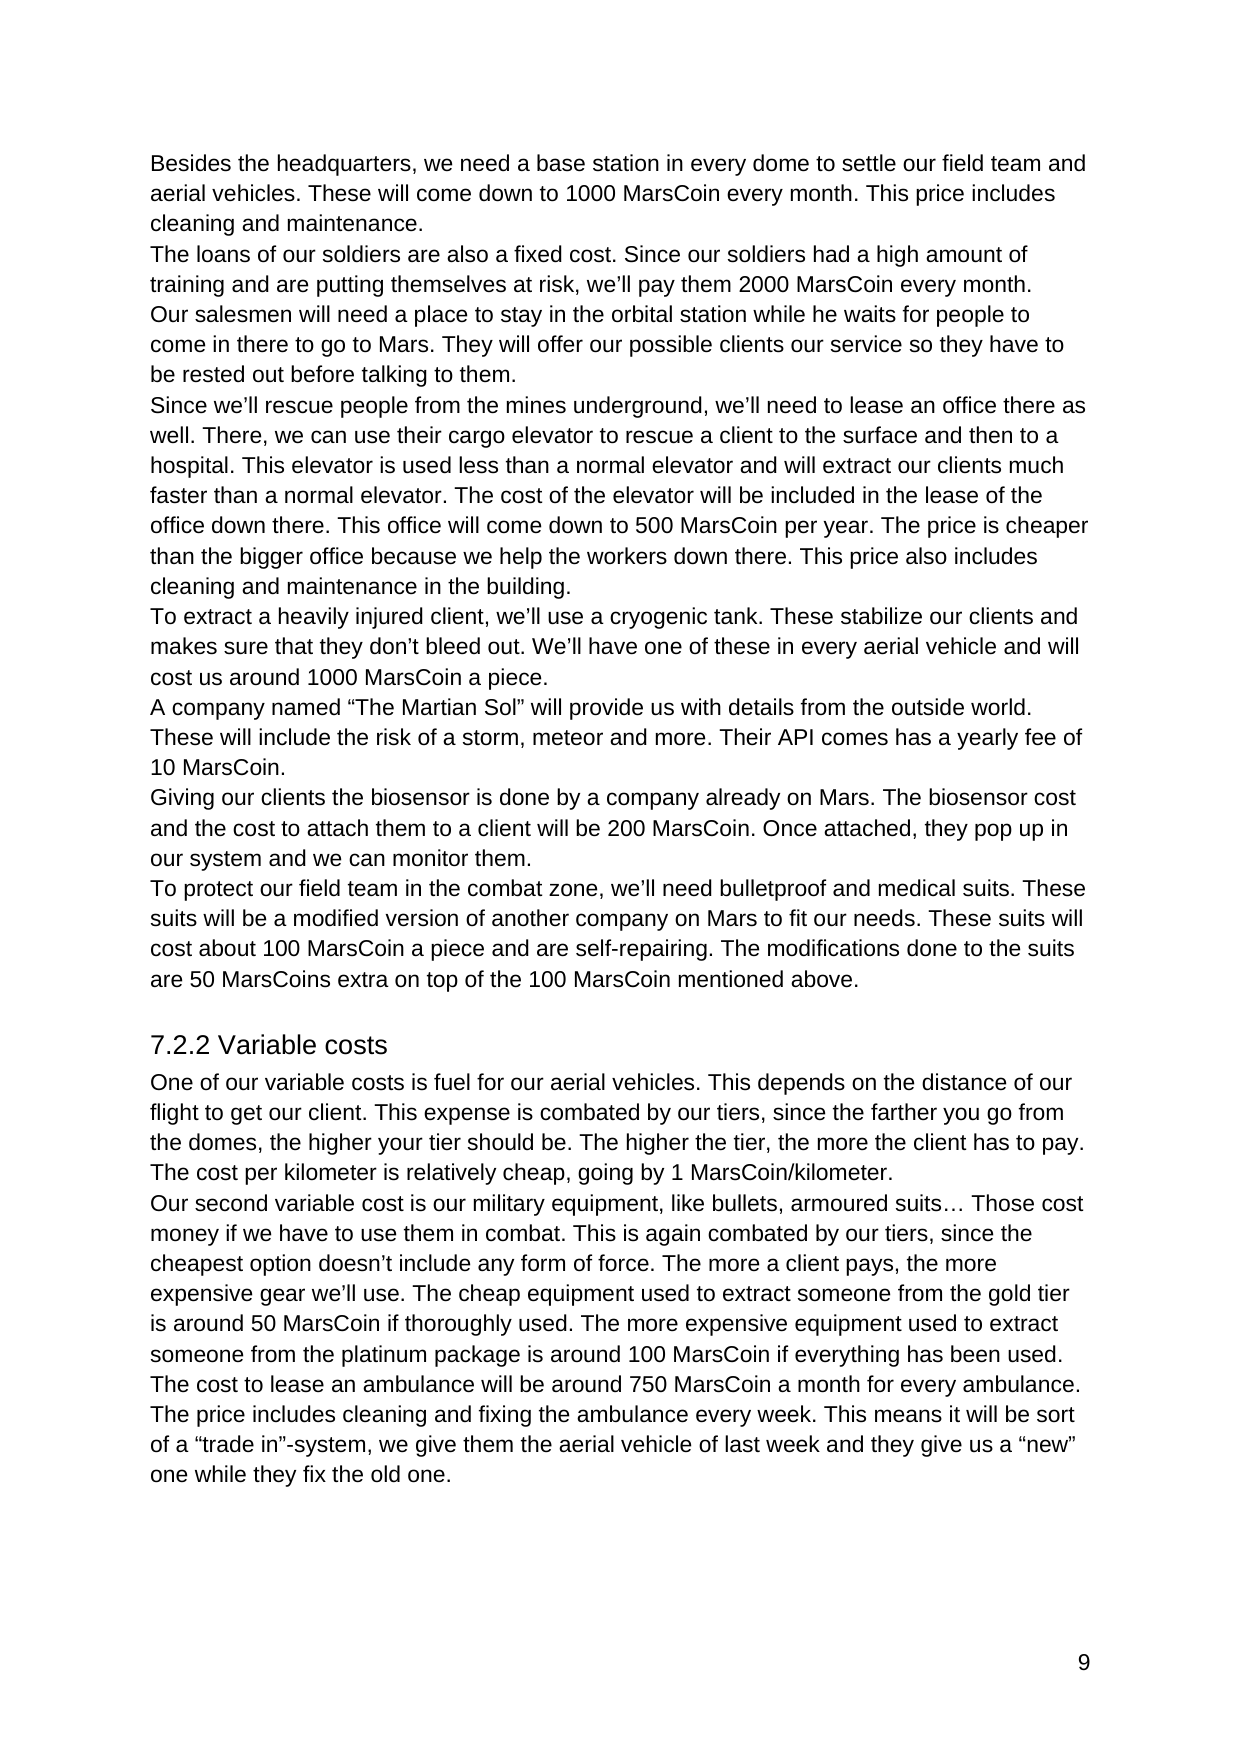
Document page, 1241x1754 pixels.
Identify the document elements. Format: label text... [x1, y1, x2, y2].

text Since we’ll rescue people from the mines underground, we’ll need to lease an office there as well. There, we can use their cargo elevator to rescue a client to the surface and then to a hospital. This elevator is used less than a normal elevator and will extract our clients much faster than a normal elevator. The cost of the elevator will be included in the lease of the office down there. This office will come down to 500 MarsCoin per year. The price is cheaper than the bigger office because we help the workers down there. This price also includes cleaning and maintenance in the building. [150, 392, 1090, 599]
text To extract a heavily injured client, we’ll use a cryogenic tank. These stabilize our clients and makes sure that they don’t bleed out. We’ll have one of these in every aerial vehicle and will cost us around 1000 MarsCoin a piece. A company named “The Martian Sol” will provide us with details from the outside world. These will include the risk of a storm, meteor and more. Their API comes has a yearly fee of 10 MarsCoin. [150, 603, 1090, 781]
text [150, 150, 1090, 297]
text One of our variable costs is fuel for our aerial vehicles. This depends on the distance of our flight to get our client. This expense is combated by our tiers, since the farther you go from the domes, the higher your tier should be. The higher the tier, the more the client has to pay. The cost per kilometer is relatively cheap, going by 1 MarsCoin/kilometer. Our second variable cost is our military equipment, like bullets, armoured suits… Those cost money if we have to use them in combat. This is again combated by our tiers, since the cheapest option doesn’t include any form of force. The more a client pays, the more expensive gear we’ll use. The cheap equipment used to extract someone from the gold tier is around 50 MarsCoin if thoroughly used. The more expensive equipment used to extract someone from the platinum package is around 100 MarsCoin if everything has been used. [150, 1069, 1090, 1367]
text Our salesmen will need a place to stay in the orbital station while he waits for people to come in there to go to Mars. They will offer our possible clients our service so they have to be rested out before talking to them. [150, 301, 1090, 388]
text Giving our clients the biosensor is done by a company already on Mars. The biosensor cost and the cost to attach them to a client will be 200 MarsCoin. Once attached, they pop up in our system and we can monitor them. [150, 784, 1090, 871]
text The cost to lease an ambulance will be around 750 MarsCoin a month for every ambulance. The price includes cleaning and fixing the ambulance every week. This means it will be sort of a “trade in”-system, we give them the aerial vehicle of last week and they give us a “new” one while they fix the old one. [150, 1371, 1090, 1488]
text To protect our field team in the combat zone, we’ll need bulletproof and medical suits. These suits will be a modified version of another company on Mars to fit our needs. These suits will cost about 100 MarsCoin a piece and are self-repairing. The modifications done to the suits are 50 MarsCoins extra on top of the 100 MarsCoin mentioned above. [150, 875, 1090, 992]
subtitle 7.2.2 Variable costs [150, 1029, 1090, 1060]
